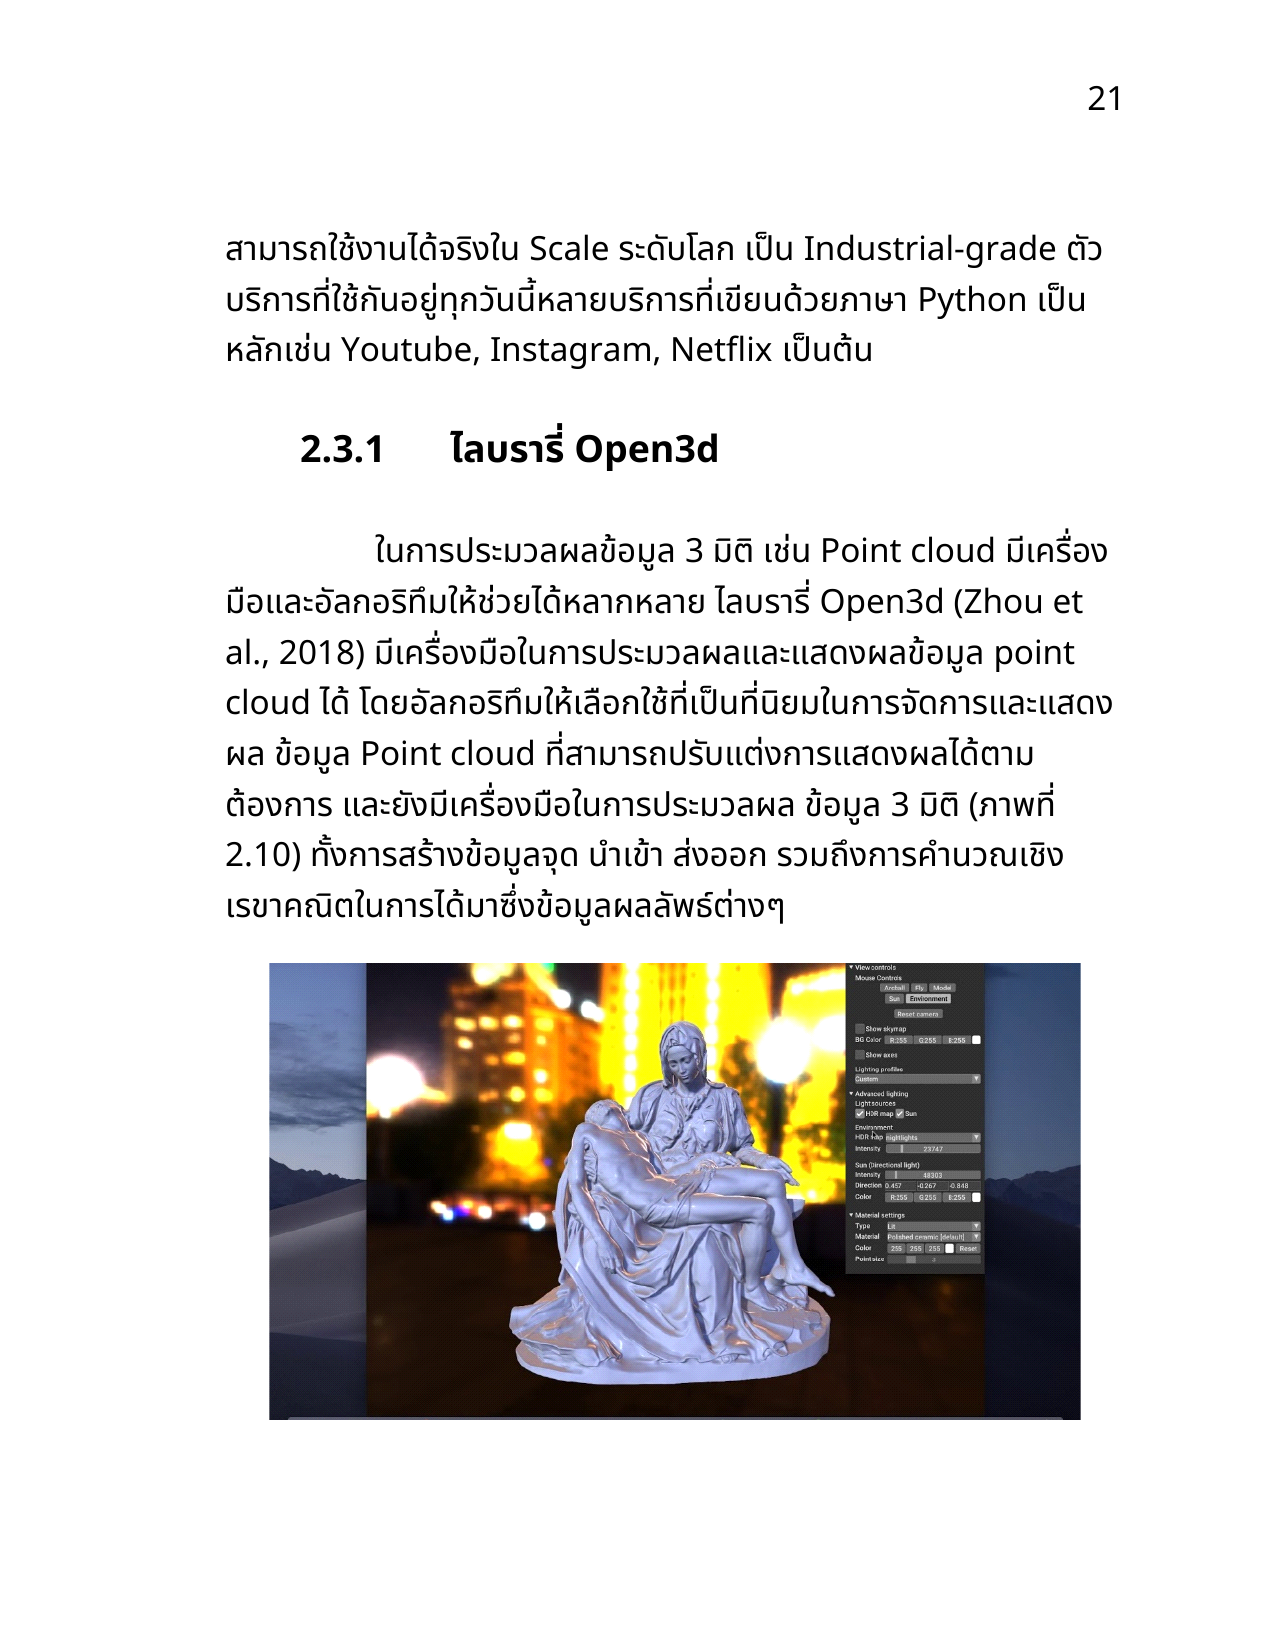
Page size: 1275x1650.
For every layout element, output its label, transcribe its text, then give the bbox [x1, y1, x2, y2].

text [225, 225, 1125, 377]
text ในการประมวลผลข้อมูล 3 มิติ เช่น Point cloud มีเครื่องมือและอัลกอริทึมให้ช่วยได้หลากหลาย ไลบรารี่ Open3d (Zhou et al., 2018) มีเครื่องมือในการประมวลผลและแสดงผลข้อมูล point cloud ได้ โดยอัลกอริทึมให้เลือกใช้ที่เป็นที่นิยมในการจัดการและแสดงผล ข้อมูล Point cloud ที่สามารถปรับแต่งการแสดงผลได้ตามต้องการ และยังมีเครื่องมือในการประมวลผล ข้อมูล 3 มิติ (ภาพที่ 2.10) ทั้งการสร้างข้อมูลจุด นำเข้า ส่งออก รวมถึงการคำนวณเชิงเรขาคณิตในการได้มาซึ่งข้อมูลผลลัพธ์ต่างๆ [225, 527, 1125, 932]
picture [269, 963, 1081, 1420]
text 2.3.1 ไลบรารี่ Open3d [300, 422, 1125, 479]
